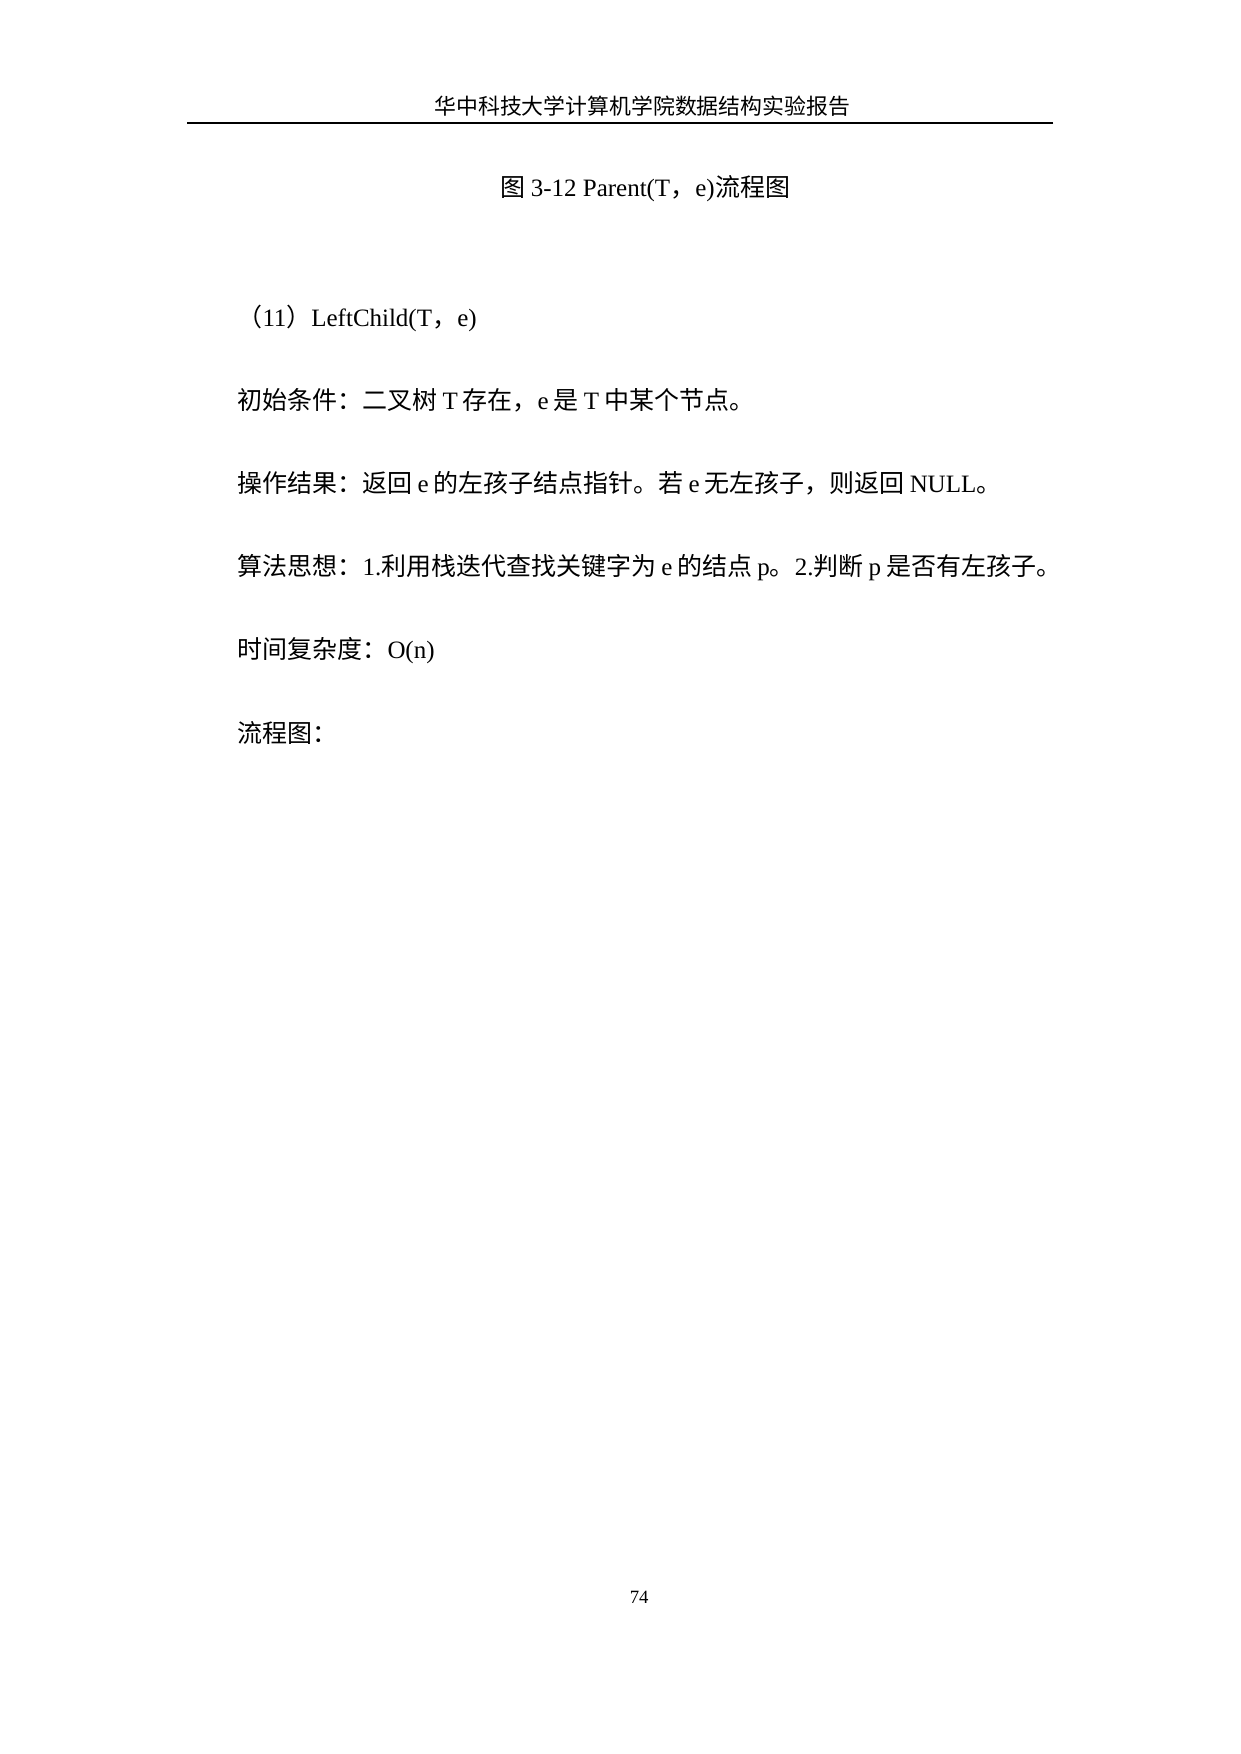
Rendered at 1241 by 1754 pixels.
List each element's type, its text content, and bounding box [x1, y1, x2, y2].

text 初始条件：二叉树T存在，e是T中某个节点。 [187, 366, 1053, 431]
text 操作结果：返回e的左孩子结点指针。若e无左孩子，则返回NULL。 [187, 449, 1053, 514]
text （11）LeftChild(T，e) [187, 283, 1053, 348]
text 算法思想：1.利用栈迭代查找关键字为e的结点p。2.判断p是否有左孩子。 [187, 532, 1053, 597]
text 流程图： [187, 699, 1053, 764]
text 时间复杂度：O(n) [187, 616, 1053, 681]
text 图3-12 Parent(T，e)流程图 [187, 153, 1053, 218]
